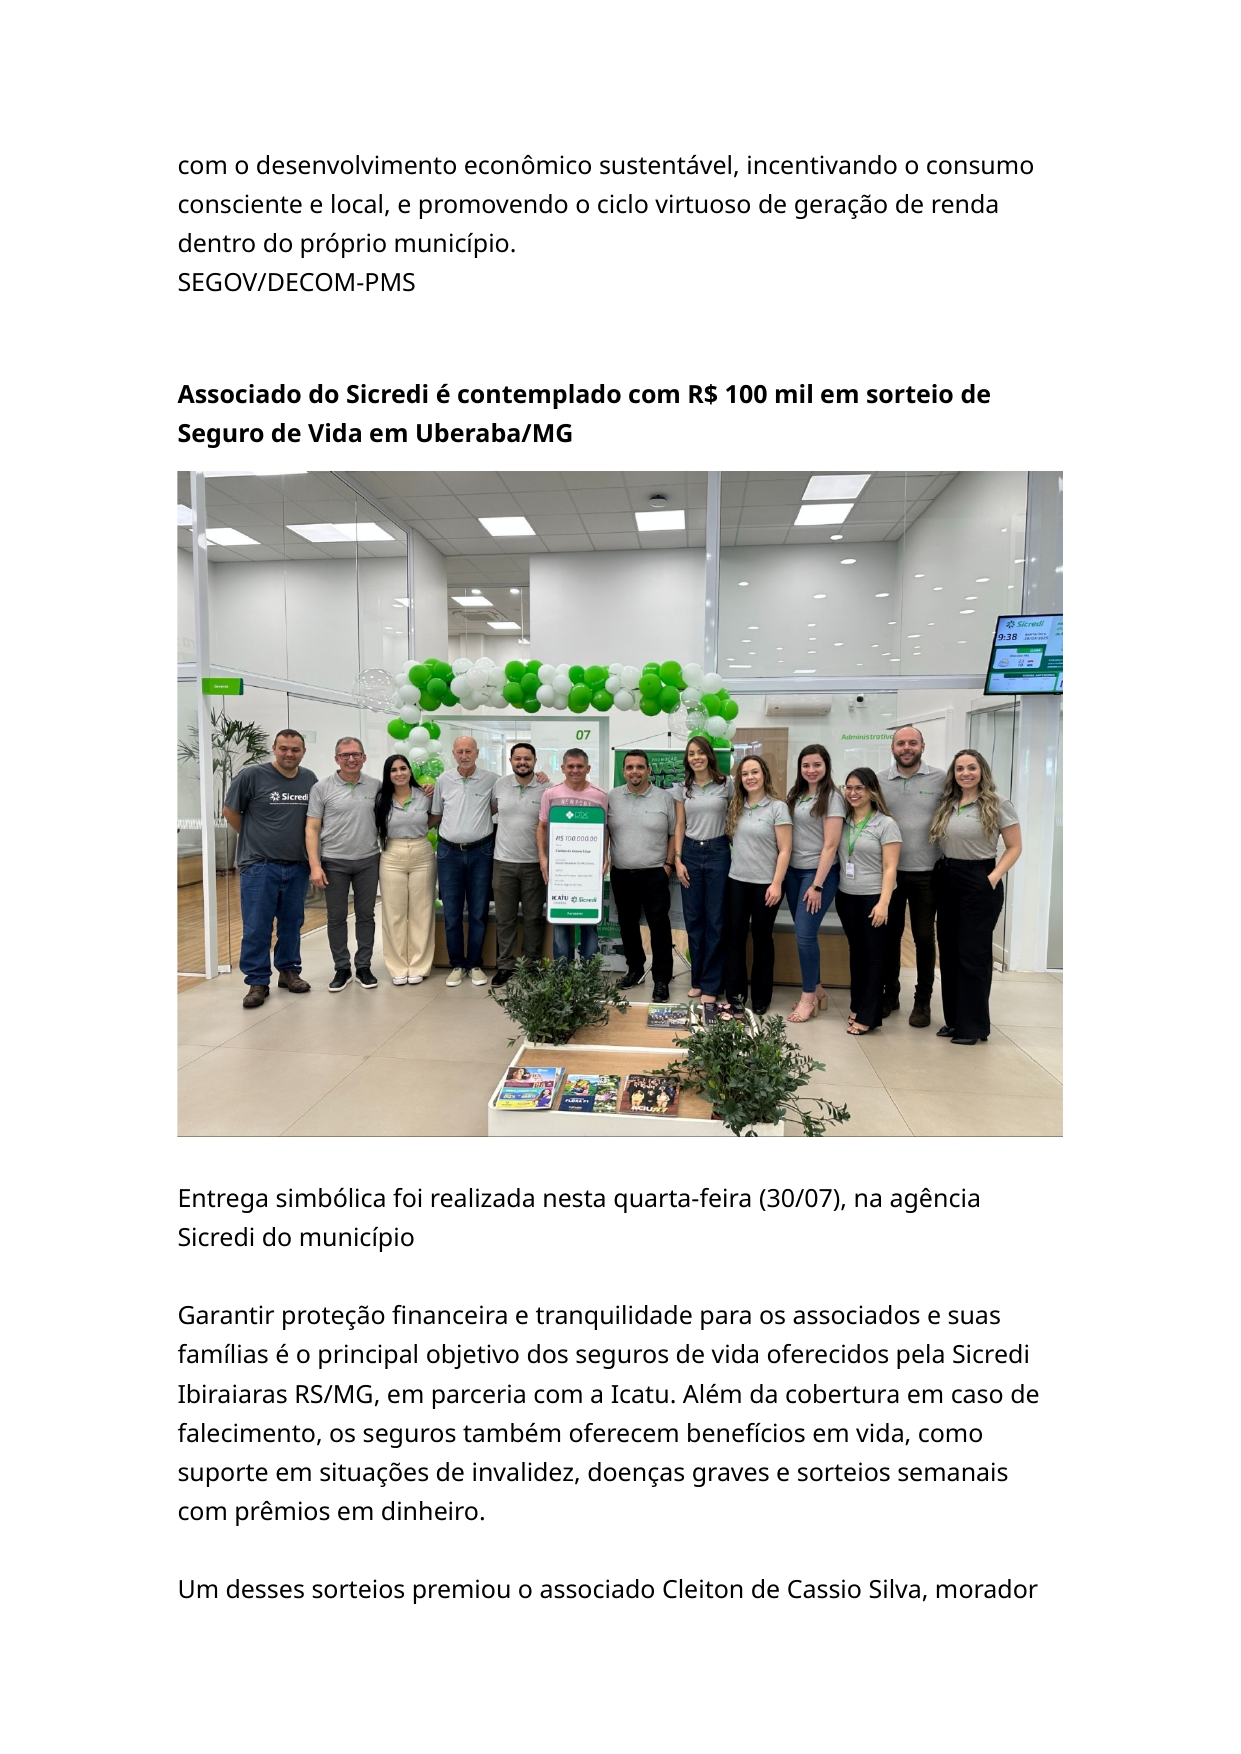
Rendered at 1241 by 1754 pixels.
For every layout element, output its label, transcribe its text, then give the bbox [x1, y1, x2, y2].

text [177, 1137, 1063, 1606]
text Associado do Sicredi é contemplado com R$ 100 mil em sorteio de Seguro de Vida em Uberaba/MG [177, 377, 1063, 450]
picture [177, 471, 1063, 1137]
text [177, 148, 1063, 299]
